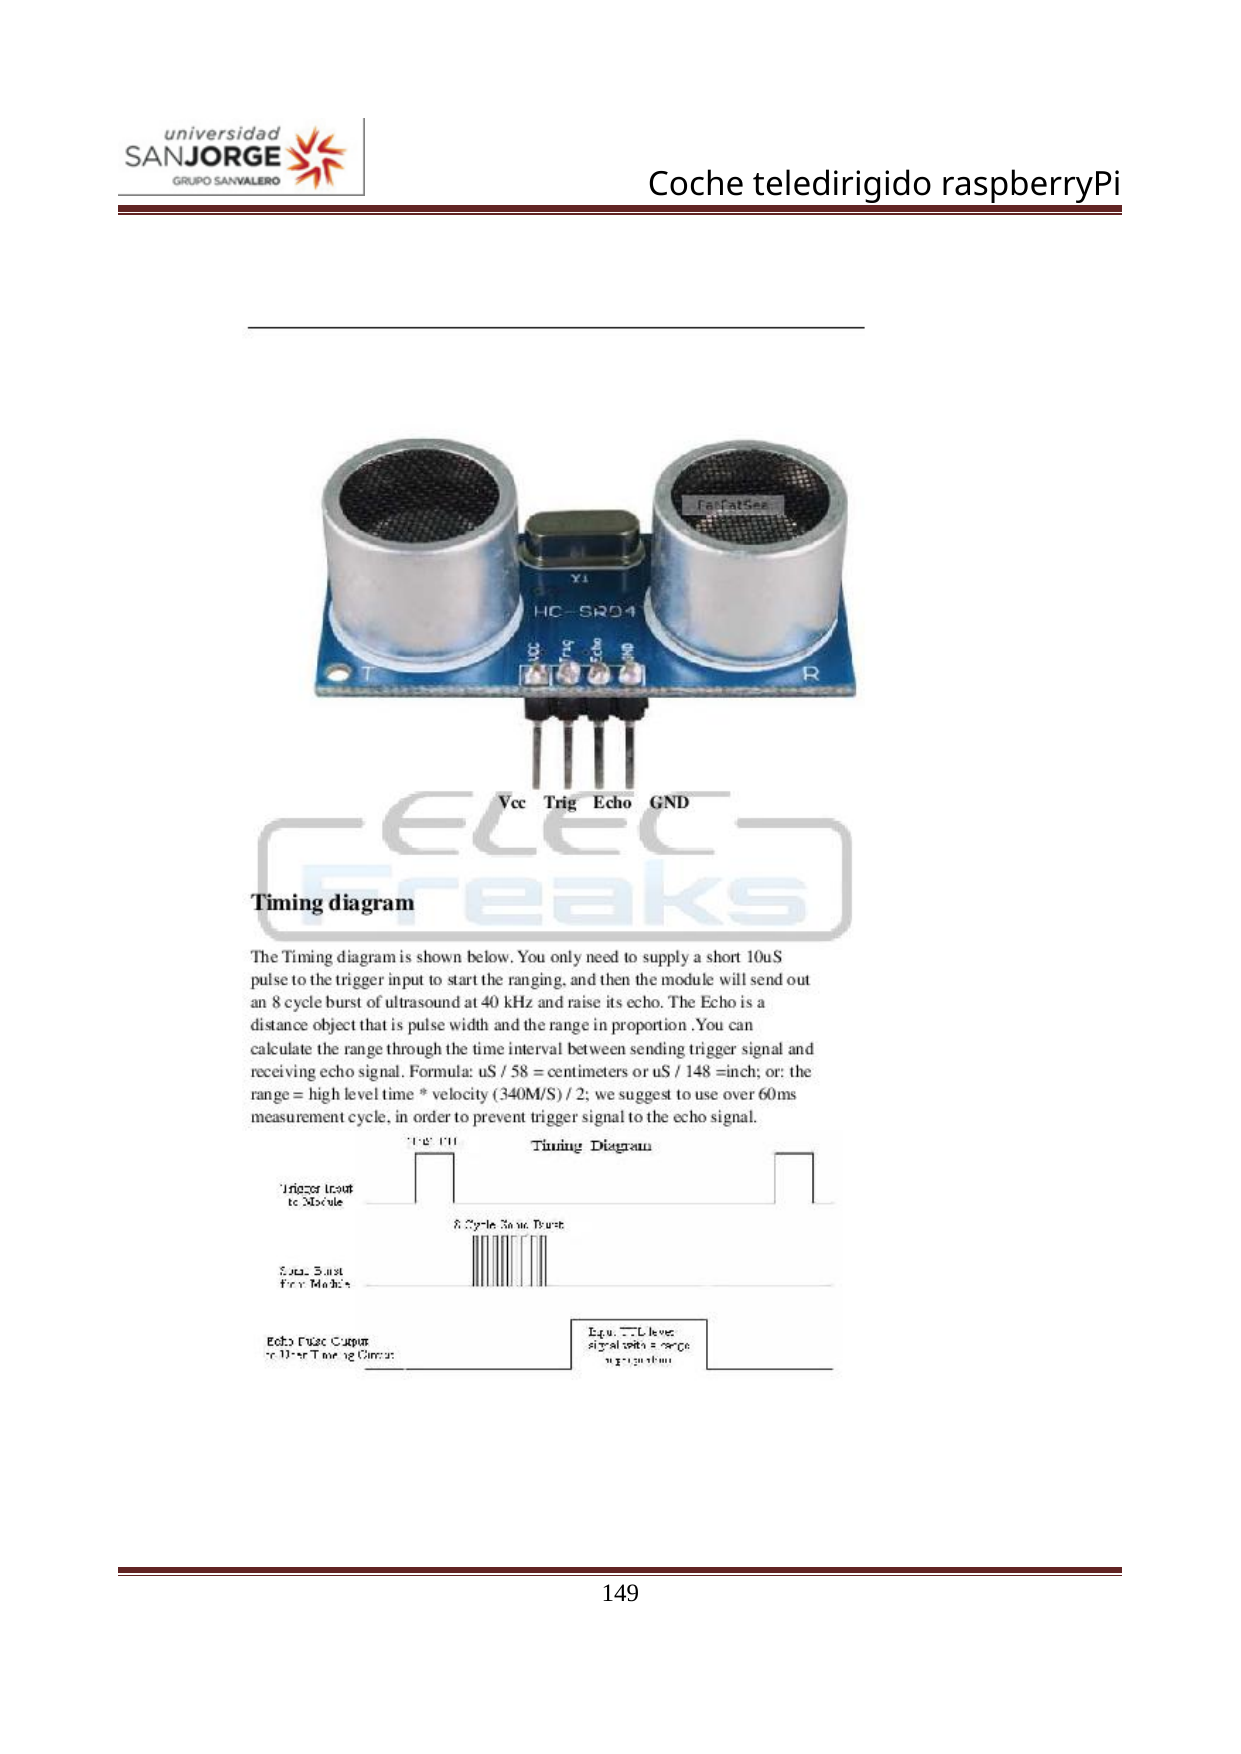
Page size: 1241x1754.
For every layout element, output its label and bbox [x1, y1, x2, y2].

picture [118, 118, 365, 196]
picture [118, 248, 995, 1489]
